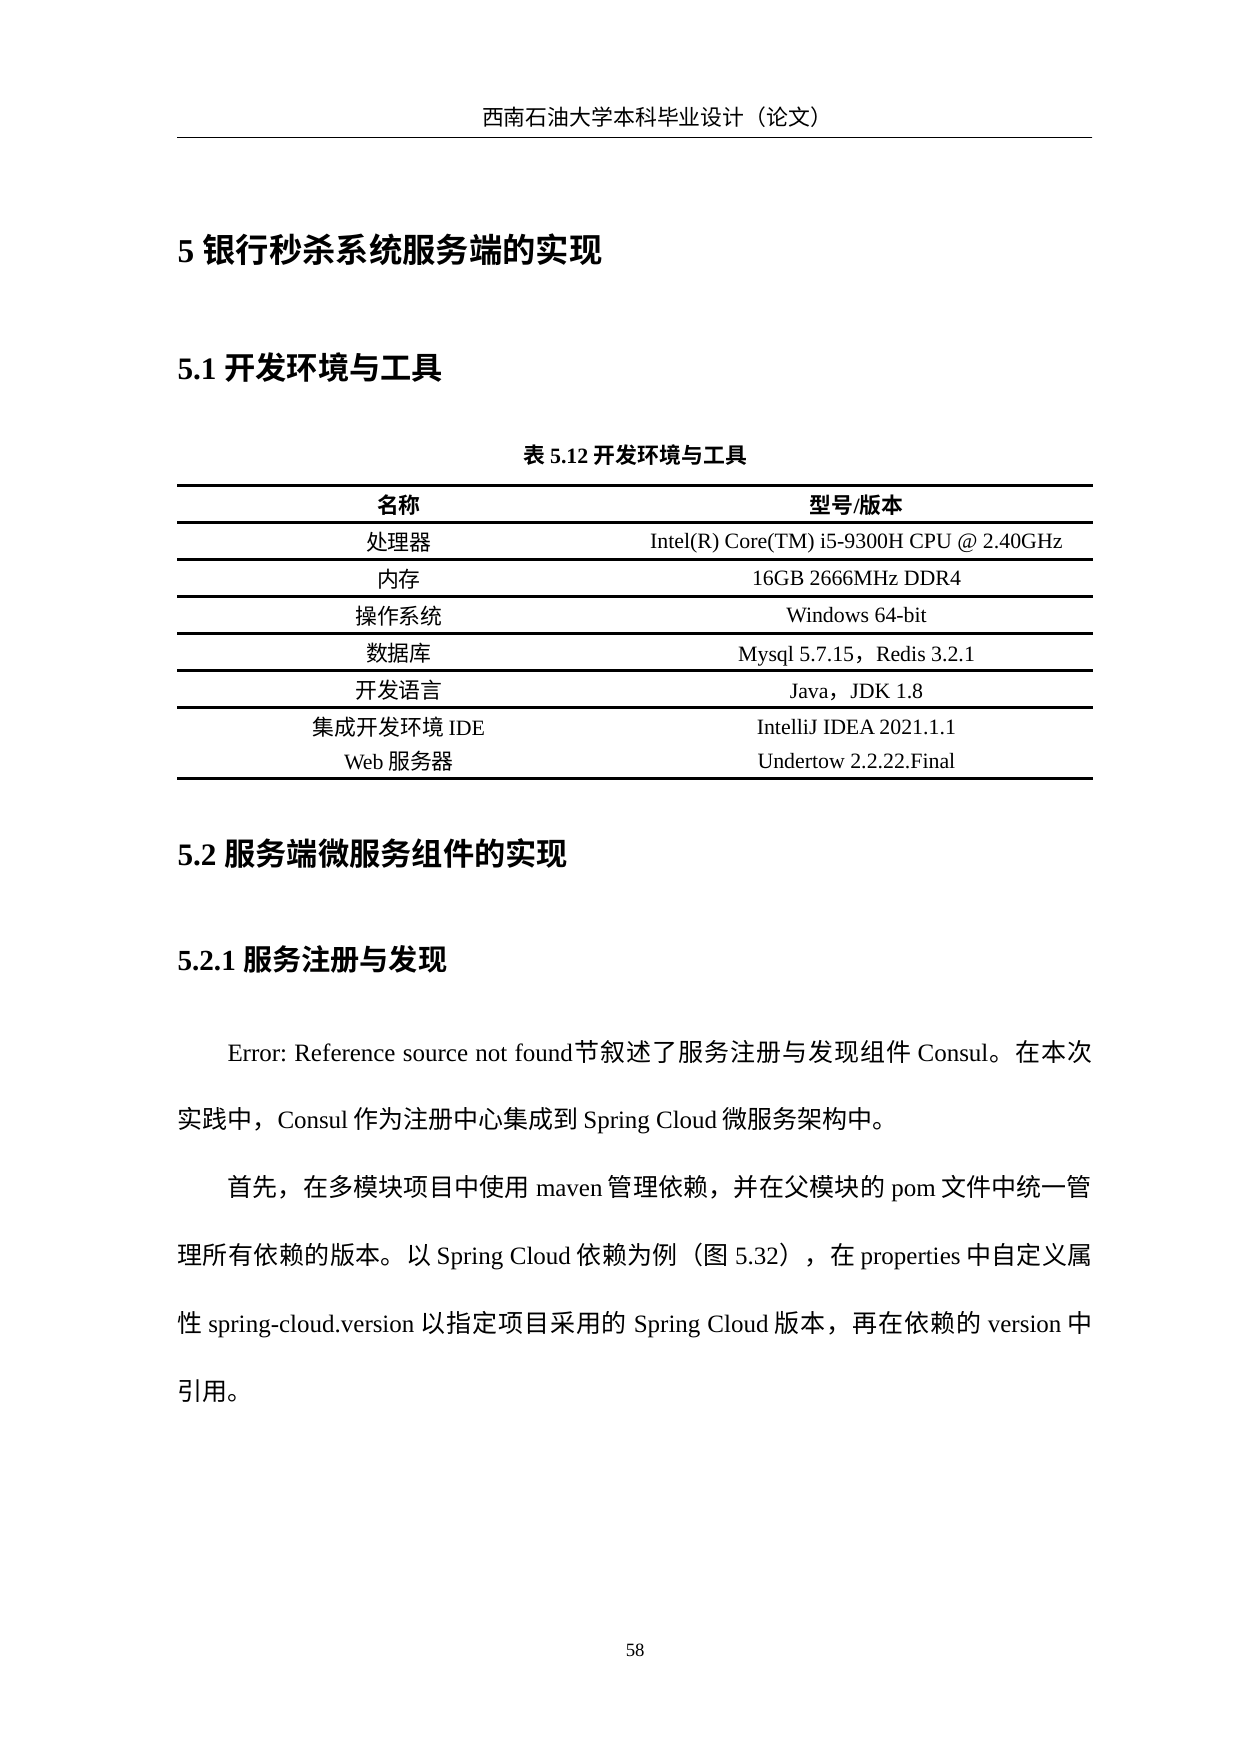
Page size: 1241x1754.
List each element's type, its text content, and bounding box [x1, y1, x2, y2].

table_cell 操作系统 [177, 598, 620, 632]
table_cell Undertow 2.2.22.Final [620, 743, 1092, 777]
table_header 型号/版本 [620, 487, 1092, 521]
table_cell 数据库 [177, 635, 620, 669]
table_cell 内存 [177, 561, 620, 595]
table_cell Web服务器 [177, 743, 620, 777]
table_cell 16GB 2666MHz DDR4 [620, 561, 1092, 595]
table_cell Mysql 5.7.15，Redis 3.2.1 [620, 635, 1092, 669]
subtitle 银行秒杀系统服务端的实现 [177, 214, 1092, 282]
subtitle 服务注册与发现 [177, 923, 1092, 991]
subtitle 开发环境与工具 [177, 332, 1092, 400]
table_cell 开发语言 [177, 672, 620, 706]
table_cell Intel(R) Core(TM) i5-9300H CPU @ 2.40GHz [620, 524, 1092, 558]
table_cell IntelliJ IDEA 2021.1.1 [620, 709, 1092, 743]
table_header 名称 [177, 487, 620, 521]
table_cell 处理器 [177, 524, 620, 558]
table_cell Java，JDK 1.8 [620, 672, 1092, 706]
table_cell Windows 64-bit [620, 598, 1092, 632]
subtitle 服务端微服务组件的实现 [177, 818, 1092, 886]
table_cell 集成开发环境IDE [177, 709, 620, 743]
